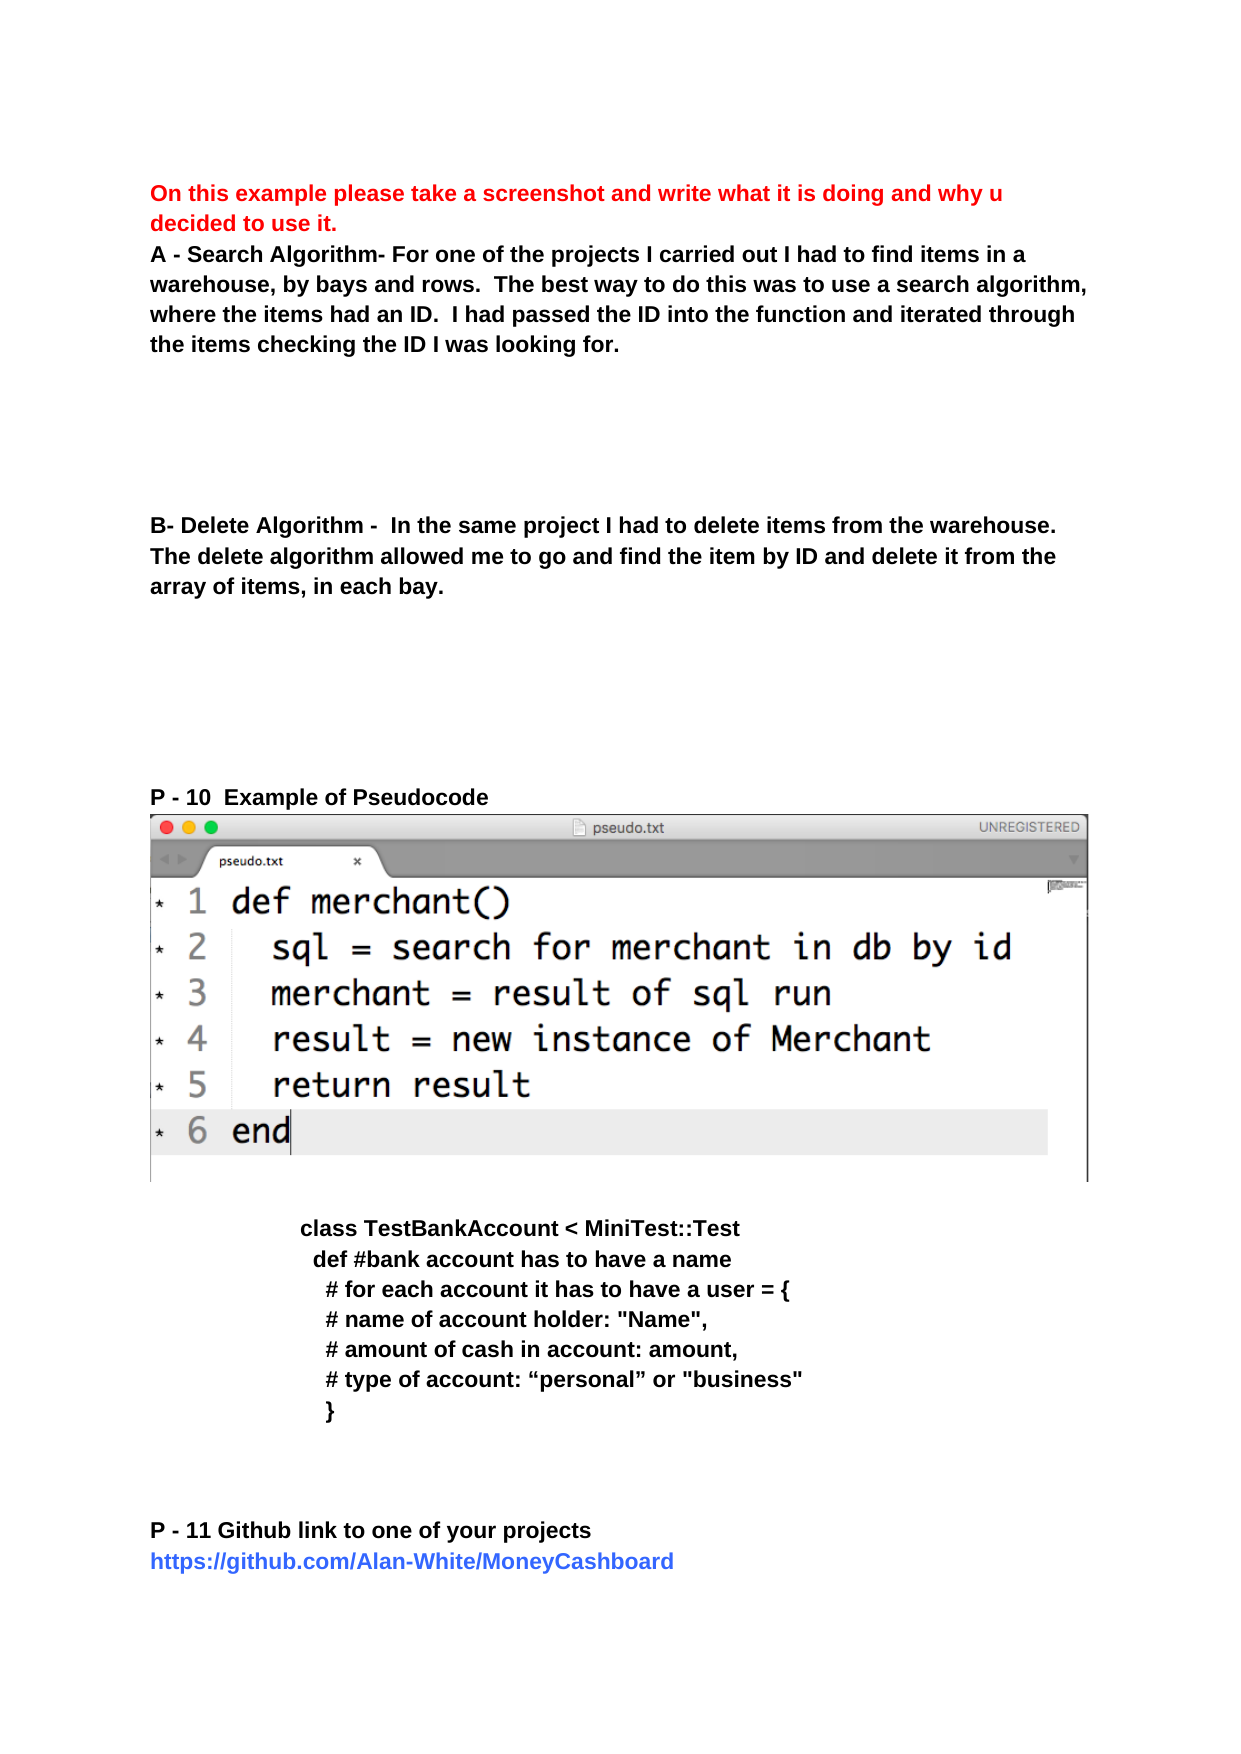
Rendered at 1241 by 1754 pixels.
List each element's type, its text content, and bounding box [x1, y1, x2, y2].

text https://github.com/Alan-White/MoneyCashboard [150, 1548, 1090, 1574]
picture [150, 814, 1089, 1182]
text # type of account: “personal” or "business" [300, 1366, 1090, 1393]
text P - 10 Example of Pseudocode [150, 784, 1090, 811]
text B- Delete Algorithm - In the same project I had to delete items from the warehouse. The delete algorithm allowed me to go and find the item by ID and delete it from the array of items, in each bay. [150, 512, 1090, 599]
text } [300, 1397, 1090, 1423]
text # name of account holder: "Name", [300, 1306, 1090, 1332]
text class TestBankAccount < MiniTest::Test [300, 1215, 1090, 1242]
text P - 11 Github link to one of your projects [150, 1517, 1090, 1544]
text # for each account it has to have a user = { [300, 1276, 1090, 1302]
text A - Search Algorithm- For one of the projects I carried out I had to find items in a warehouse, by bays and rows. The best way to do this was to use a search algorithm, where the items had an ID. I had passed the ID into the function and iterated through the items checking the ID I was looking for. [150, 241, 1090, 358]
text # amount of cash in account: amount, [300, 1336, 1090, 1362]
text def #bank account has to have a name [300, 1246, 1090, 1272]
text On this example please take a screenshot and write what it is doing and why u decided to use it. [150, 180, 1090, 237]
